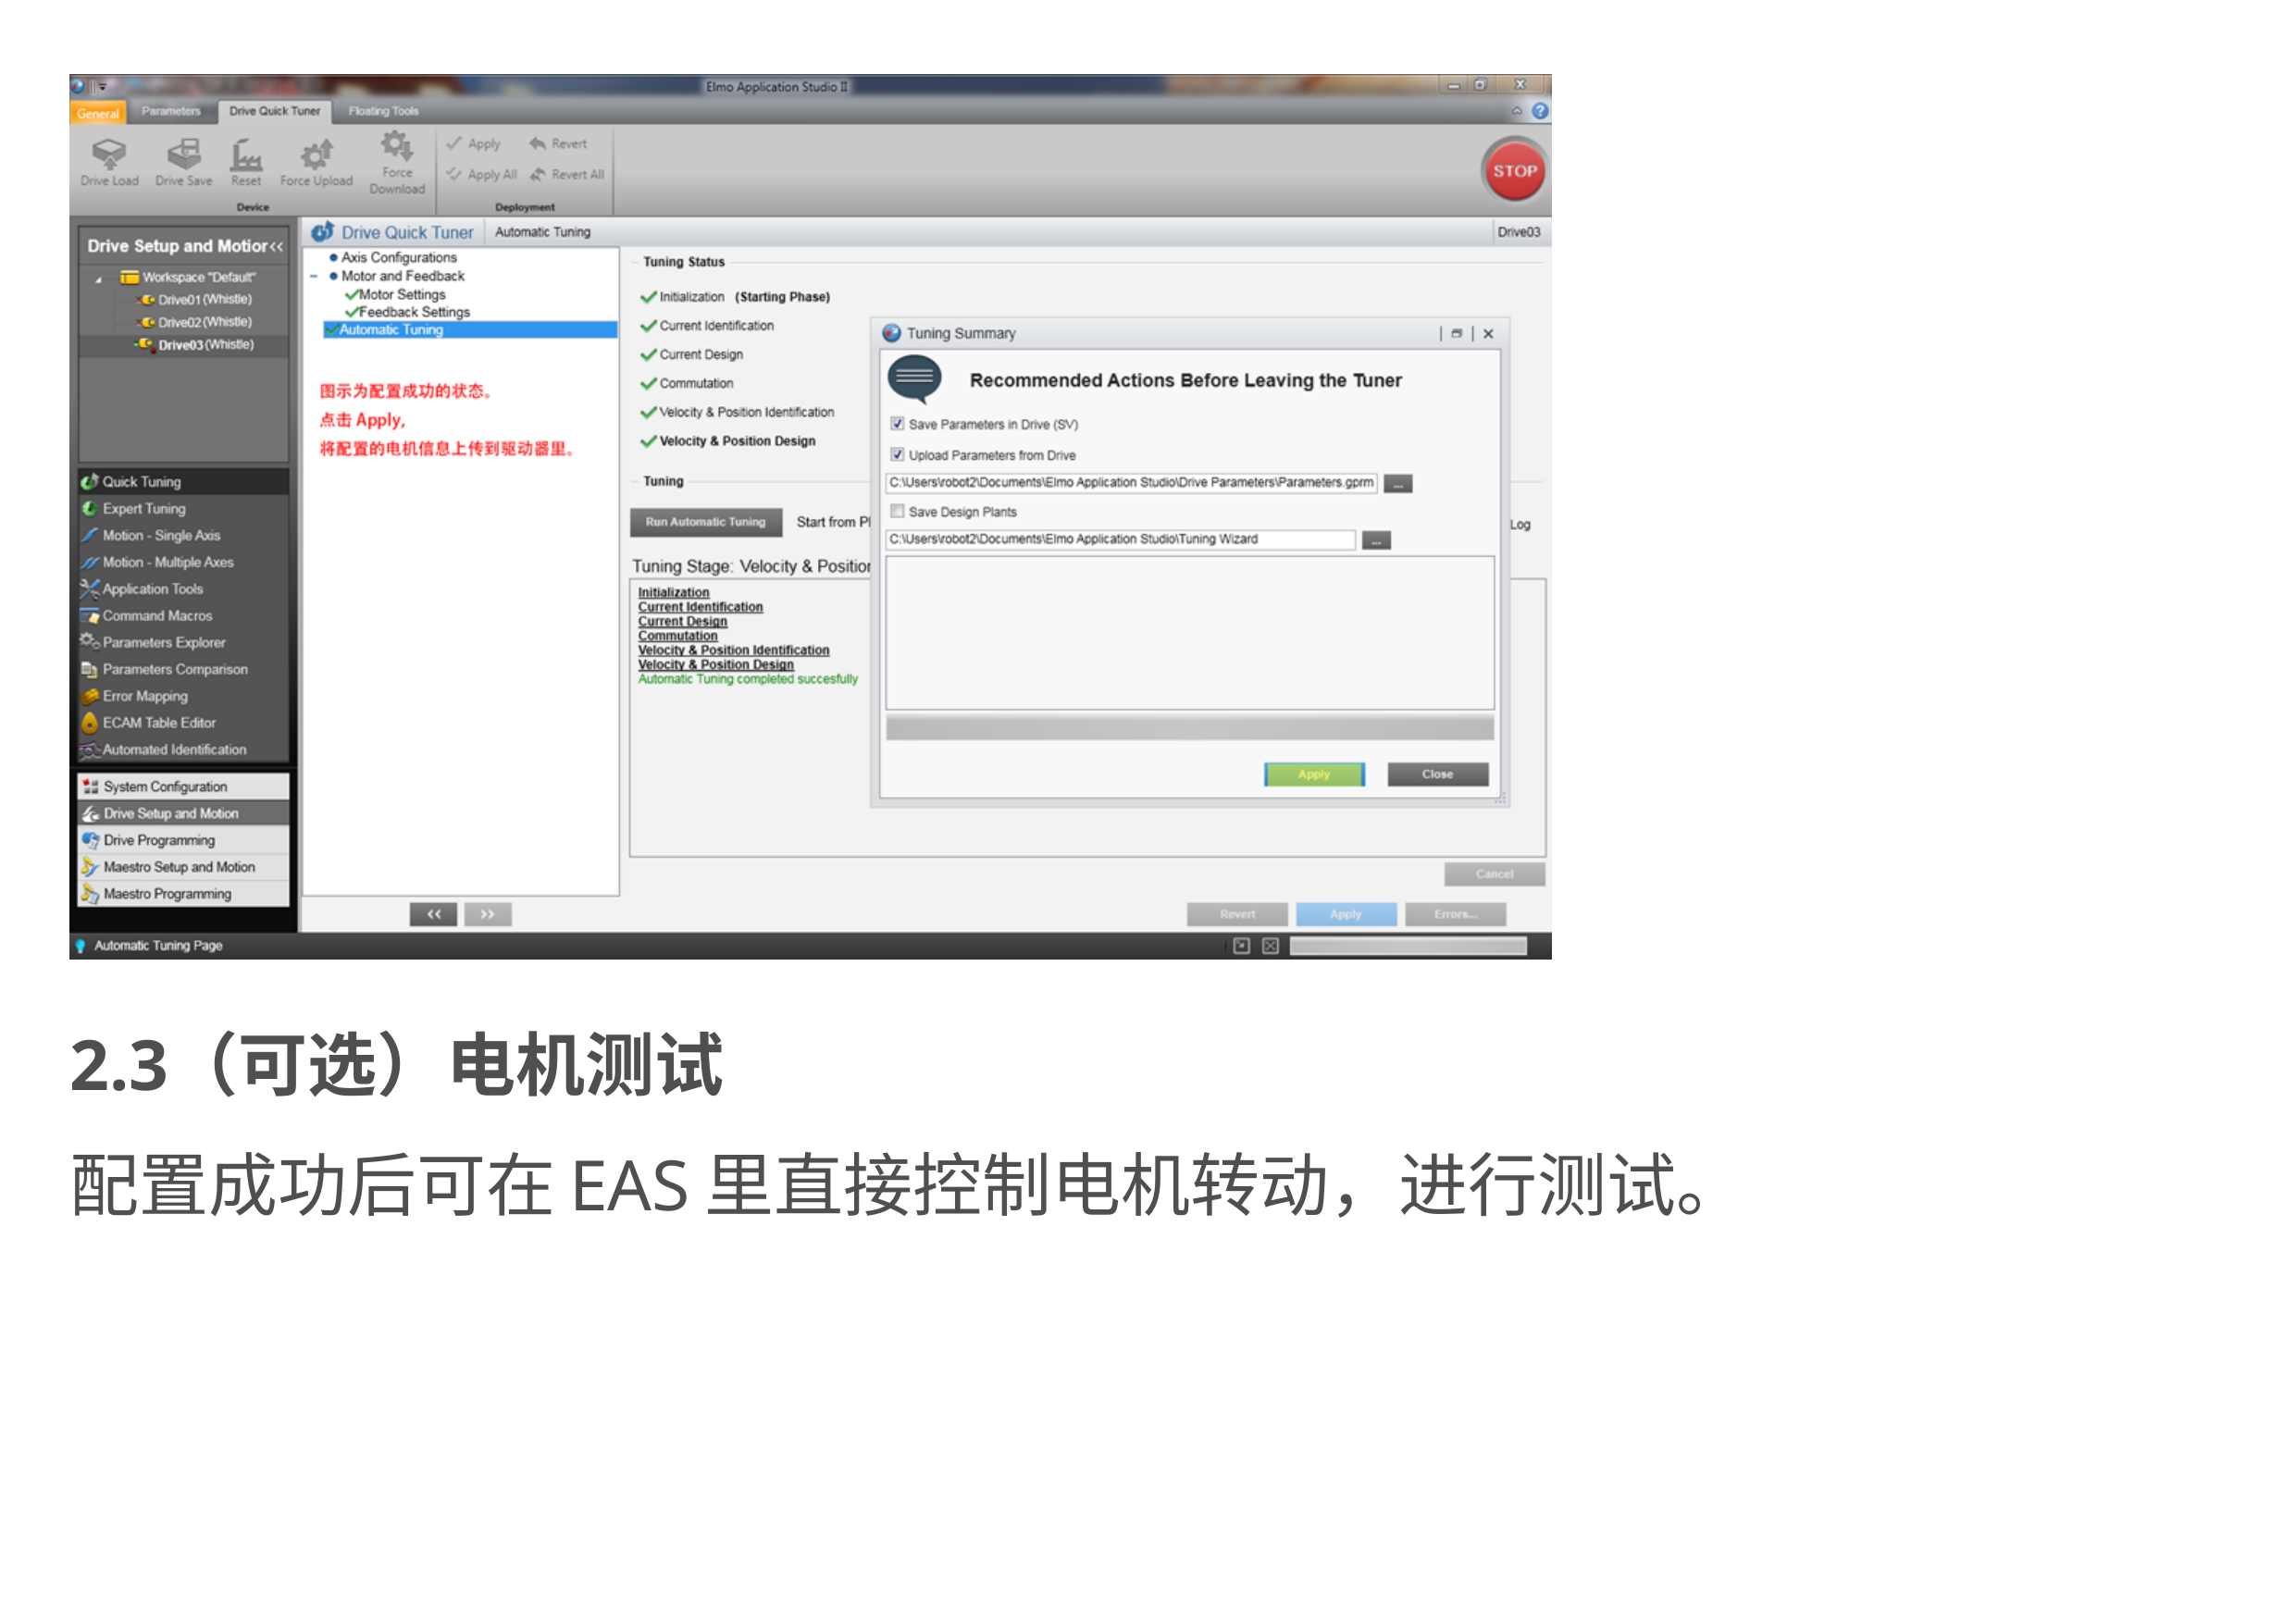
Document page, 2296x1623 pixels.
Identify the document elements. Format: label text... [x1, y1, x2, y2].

picture [69, 74, 1552, 960]
text 配置成功后可在EAS里直接控制电机转动，进行测试。 [69, 1121, 2226, 1241]
text 2.3（可选）电机测试 [69, 1000, 2226, 1121]
